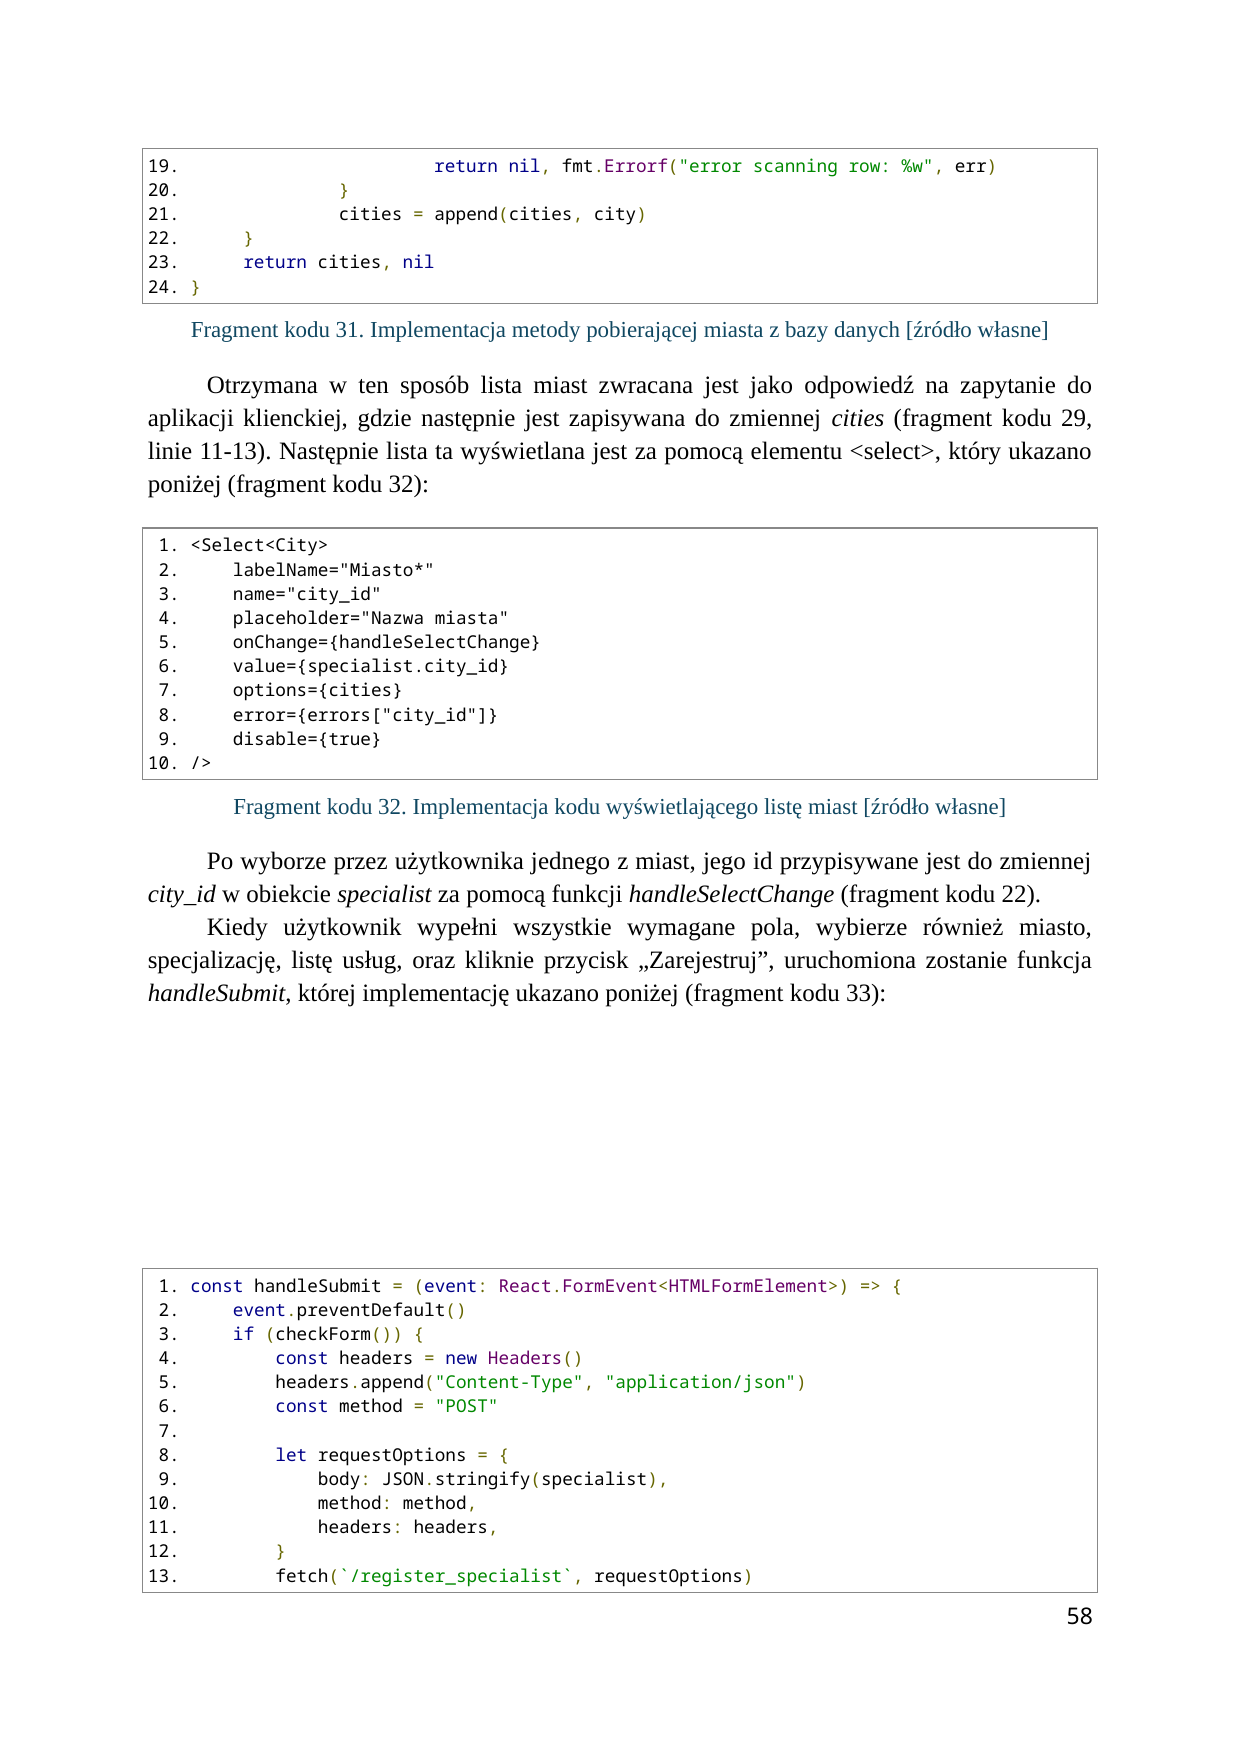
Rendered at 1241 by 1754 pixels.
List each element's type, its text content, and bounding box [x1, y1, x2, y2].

text 9. body: JSON.stringify(specialist), [148, 1466, 1093, 1491]
text 4. placeholder="Nazwa miasta" [148, 605, 1093, 629]
text 8. let requestOptions = { [148, 1442, 1093, 1466]
text 6. value={specialist.city_id} [148, 654, 1093, 678]
text 6. const method = "POST" [148, 1394, 1093, 1418]
text 12. } [148, 1539, 1093, 1557]
text 8. error={errors["city_id"]} [148, 702, 1093, 726]
text Kiedy użytkownik wypełni wszystkie wymagane pola, wybierze również miasto, specjalizację, listę usług, oraz kliknie przycisk „Zarejestruj”, uruchomiona zostanie funkcja handleSubmit, której implementację ukazano poniżej (fragment kodu 33): [148, 912, 1093, 1007]
text Otrzymana w ten sposób lista miast zwracana jest jako odpowiedź na zapytanie do aplikacji klienckiej, gdzie następnie jest zapisywana do zmiennej cities (fragment kodu 29, linie 11-13). Następnie lista ta wyświetlana jest za pomocą elementu <select>, który ukazano poniżej (fragment kodu 32): [148, 370, 1093, 498]
text 7. options={cities} [148, 678, 1093, 702]
text 10. method: method, [148, 1491, 1093, 1515]
text 22. } [148, 226, 1093, 250]
text 3. name="city_id" [148, 581, 1093, 605]
text 2. event.preventDefault() [148, 1297, 1093, 1321]
text 3. if (checkForm()) { [148, 1321, 1093, 1346]
text 11. headers: headers, [148, 1515, 1093, 1539]
text 10. /> [143, 744, 1097, 779]
text 2. labelName="Miasto*" [148, 557, 1093, 581]
text 5. headers.append("Content-Type", "application/json") [148, 1370, 1093, 1394]
text 4. const headers = new Headers() [148, 1346, 1093, 1370]
text 23. return cities, nil [148, 250, 1093, 268]
text 5. onChange={handleSelectChange} [148, 629, 1093, 654]
text 13. fetch(`/register_specialist`, requestOptions) [143, 1557, 1097, 1592]
text 21. cities = append(cities, city) [148, 202, 1093, 226]
text 20. } [148, 177, 1093, 202]
text 1. const handleSubmit = (event: React.FormEvent<HTMLFormElement>) => { [143, 1269, 1097, 1297]
text 7. [148, 1418, 1093, 1442]
text 19. return nil, fmt.Errorf("error scanning row: %w", err) [143, 149, 1097, 177]
text 9. disable={true} [148, 726, 1093, 744]
text Fragment kodu 32. Implementacja kodu wyświetlającego listę miast [źródło własne] [148, 793, 1093, 819]
text Po wyborze przez użytkownika jednego z miast, jego id przypisywane jest do zmiennej city_id w obiekcie specialist za pomocą funkcji handleSelectChange (fragment kodu 22). [148, 846, 1093, 908]
text 24. } [143, 268, 1097, 303]
text 1. <Select<City> [143, 529, 1097, 557]
text Fragment kodu 31. Implementacja metody pobierającej miasta z bazy danych [źródło własne] [148, 317, 1093, 343]
